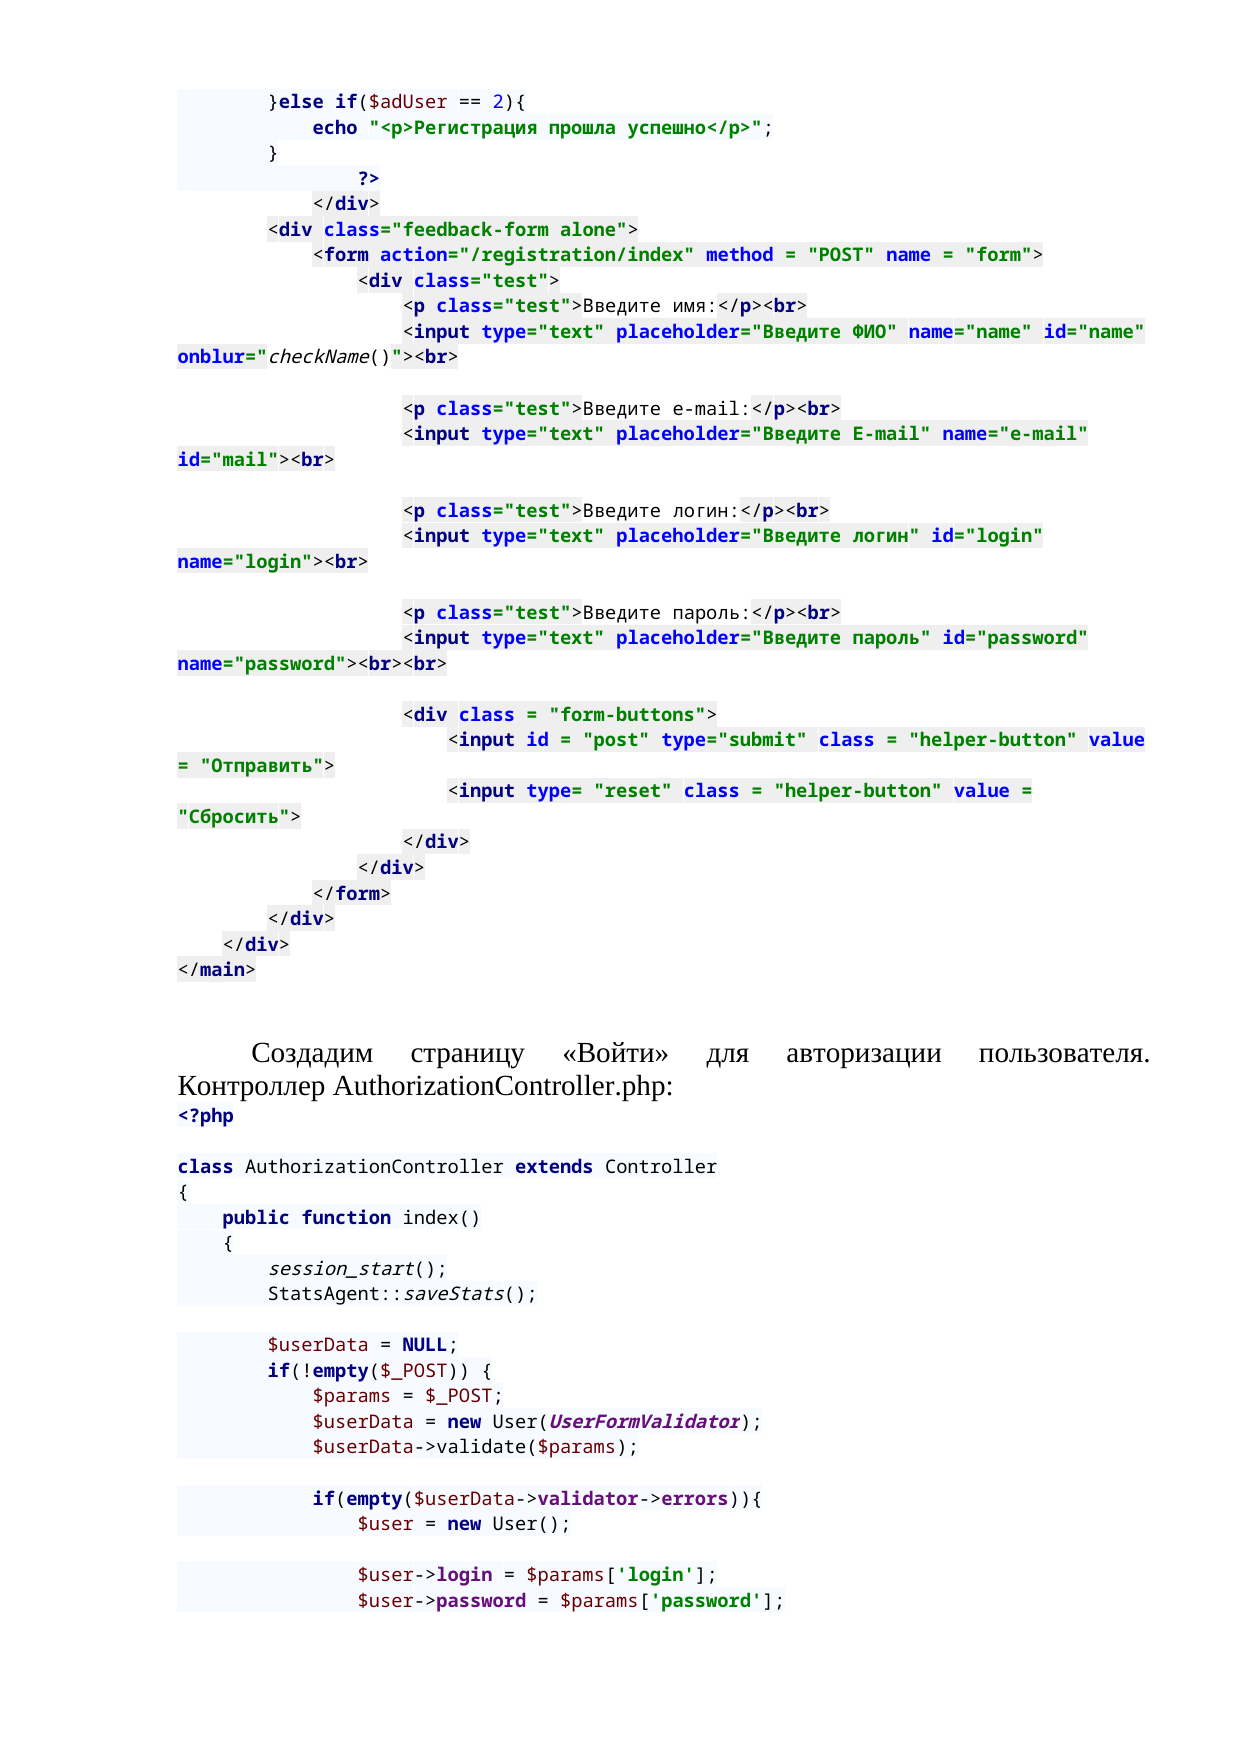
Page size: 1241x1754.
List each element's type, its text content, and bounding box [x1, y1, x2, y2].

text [177, 1102, 1152, 1612]
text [177, 89, 1152, 1010]
text Создадим страницу «Войти» для авторизации пользователя. Контроллер AuthorizationController.php: [177, 1035, 1152, 1102]
